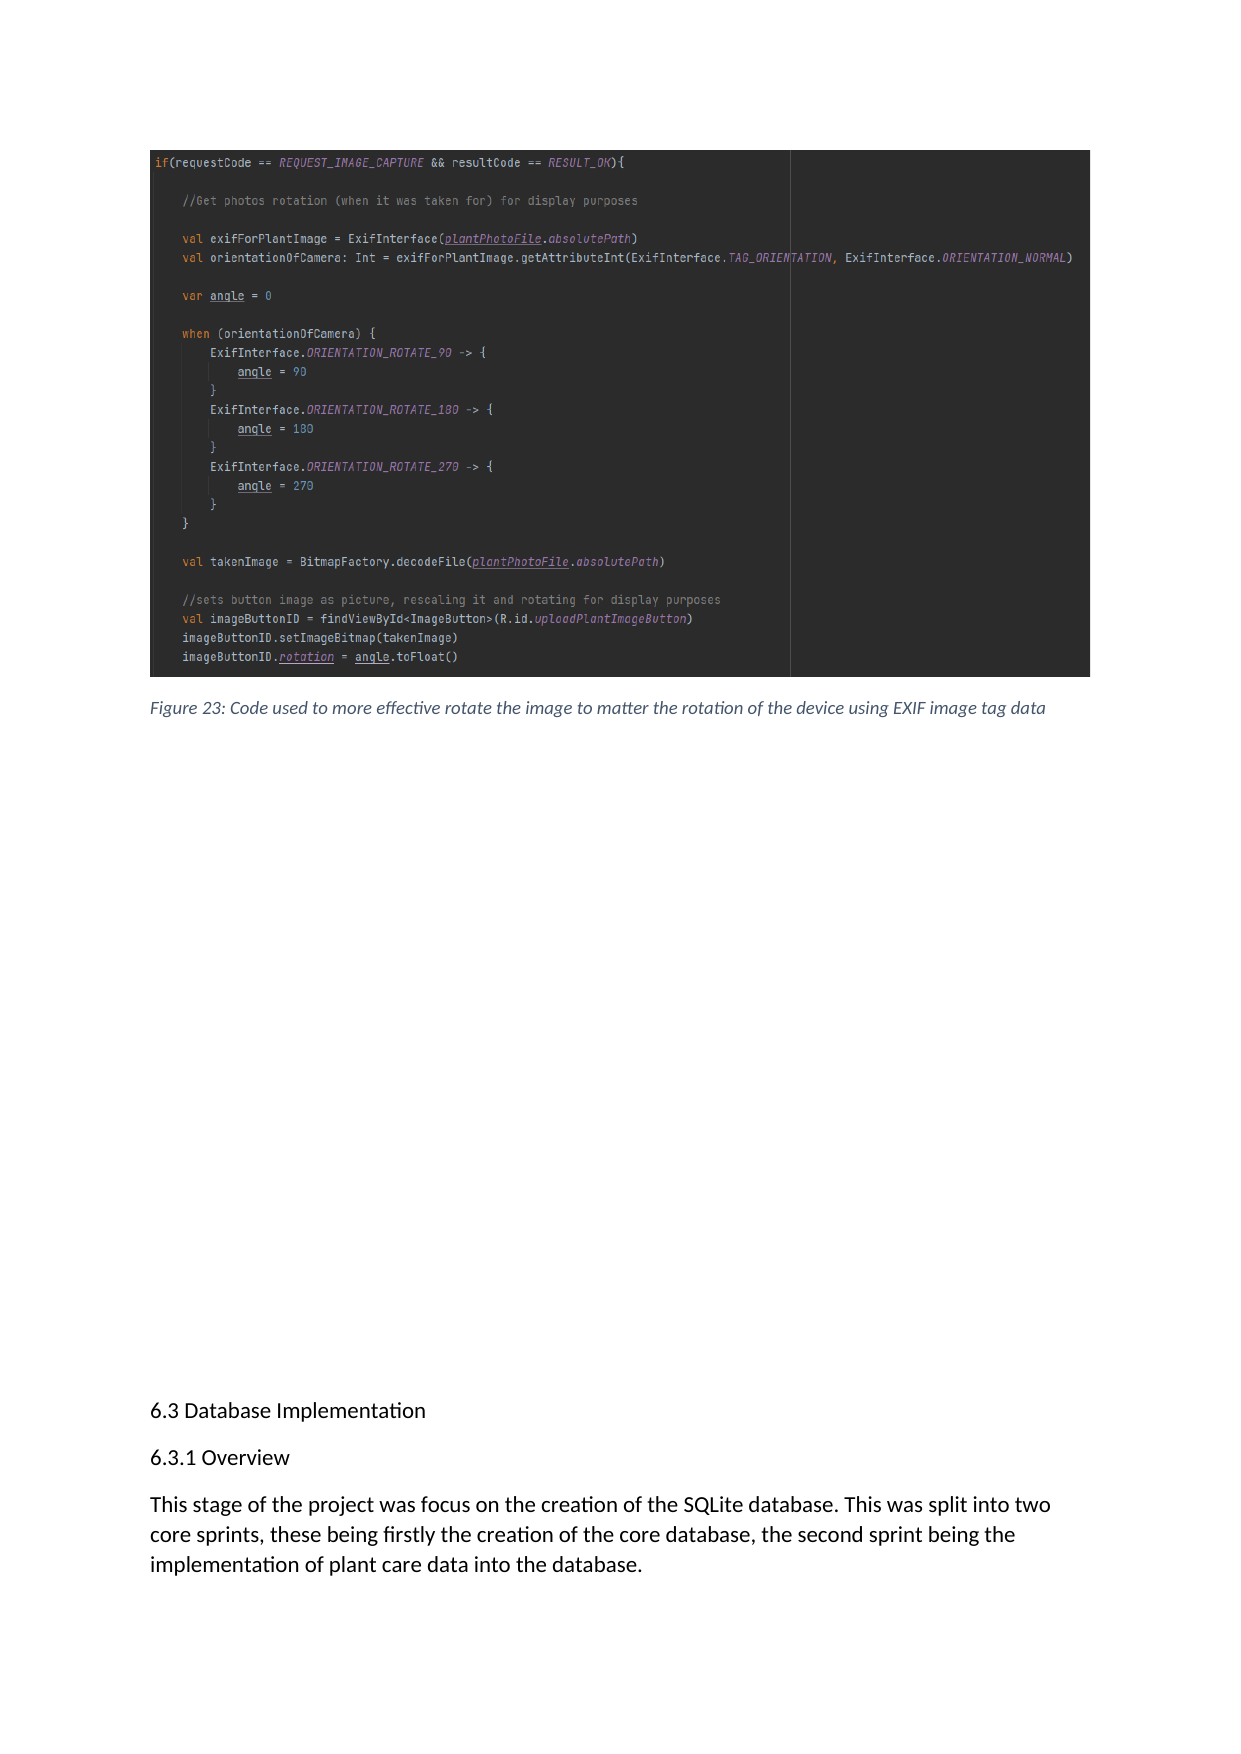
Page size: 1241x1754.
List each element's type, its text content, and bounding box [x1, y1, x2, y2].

text This stage of the project was focus on the creation of the SQLite database. This was split into two core sprints, these being firstly the creation of the core database, the second sprint being the implementation of plant care data into the database. [150, 1490, 1090, 1578]
text 6.3 Database Implementation [150, 1396, 1090, 1424]
picture [150, 150, 1091, 677]
text 6.3.1 Overview [150, 1443, 1090, 1471]
